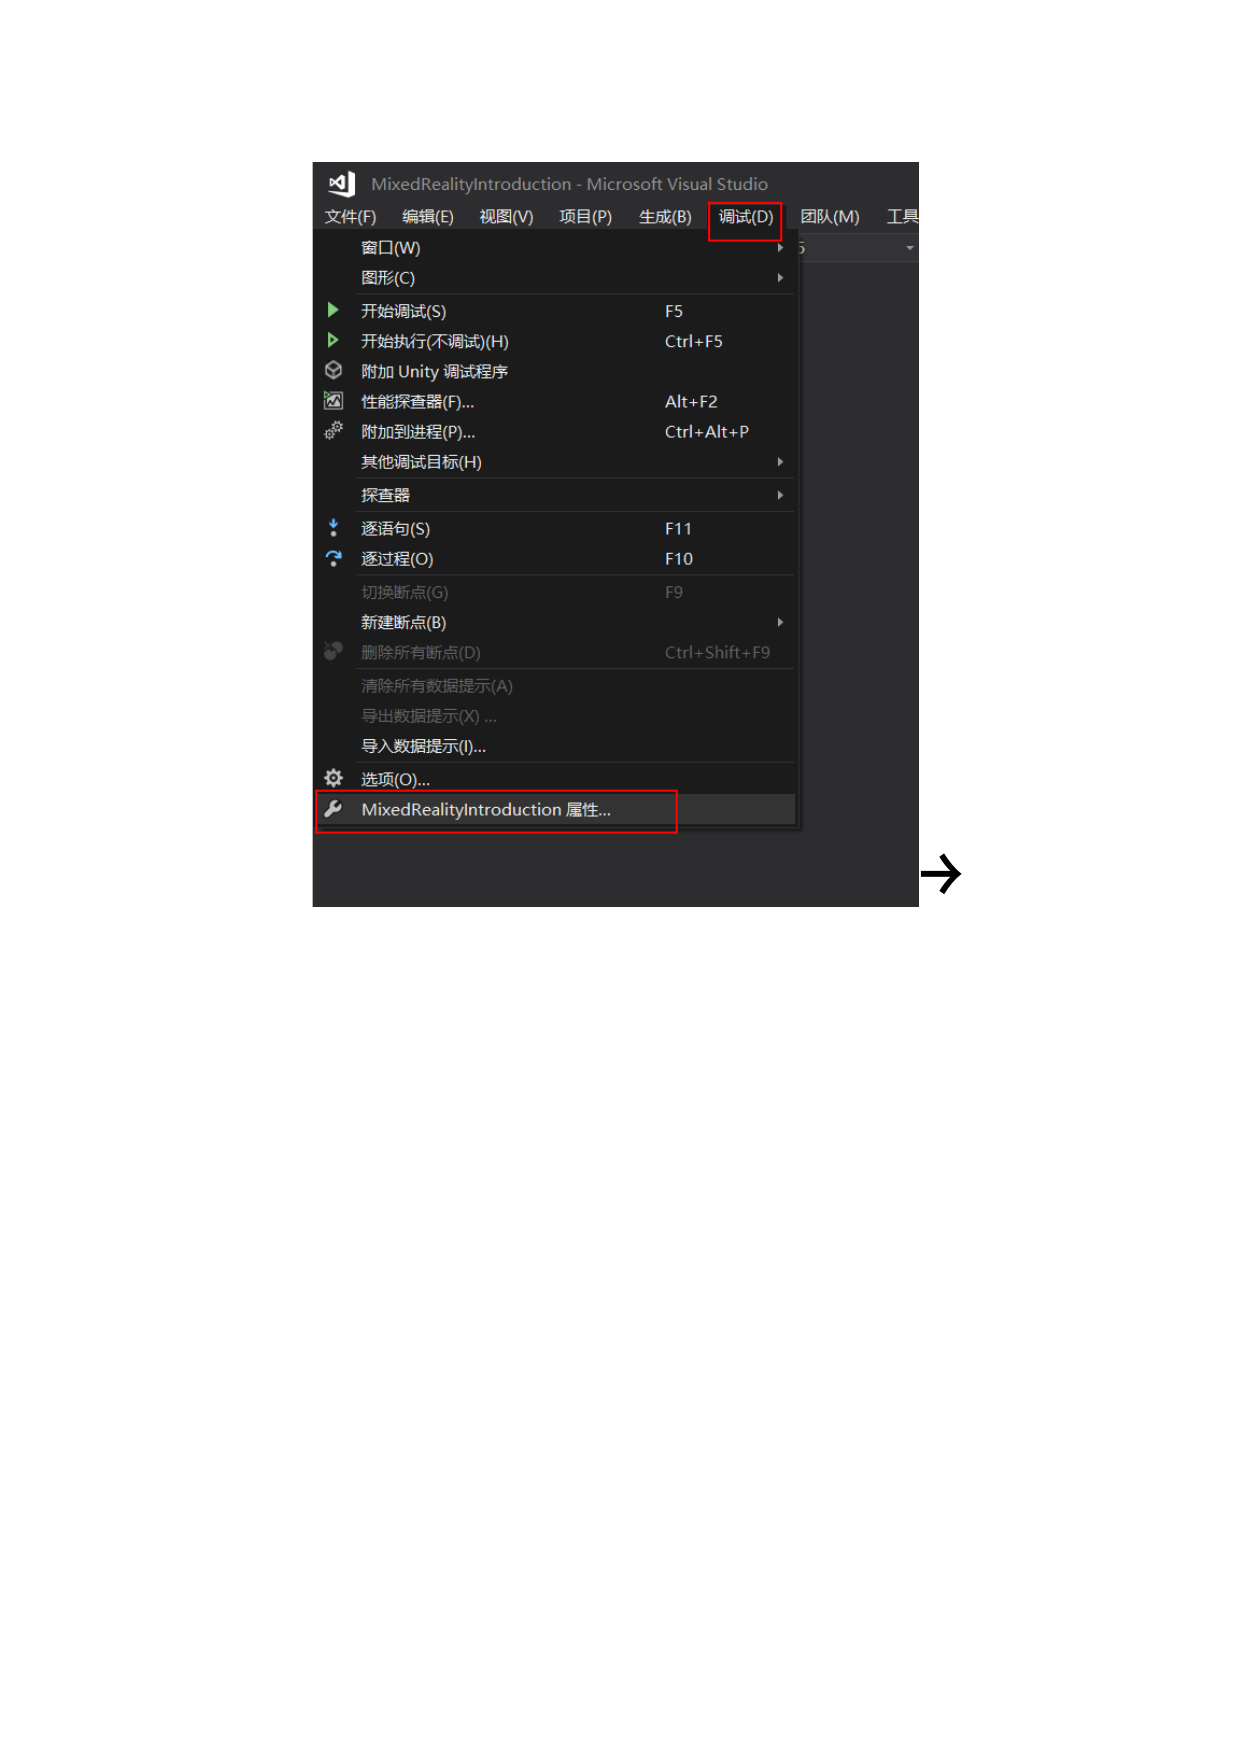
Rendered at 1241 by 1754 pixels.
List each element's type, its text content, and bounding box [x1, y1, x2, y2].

picture [312, 162, 919, 907]
